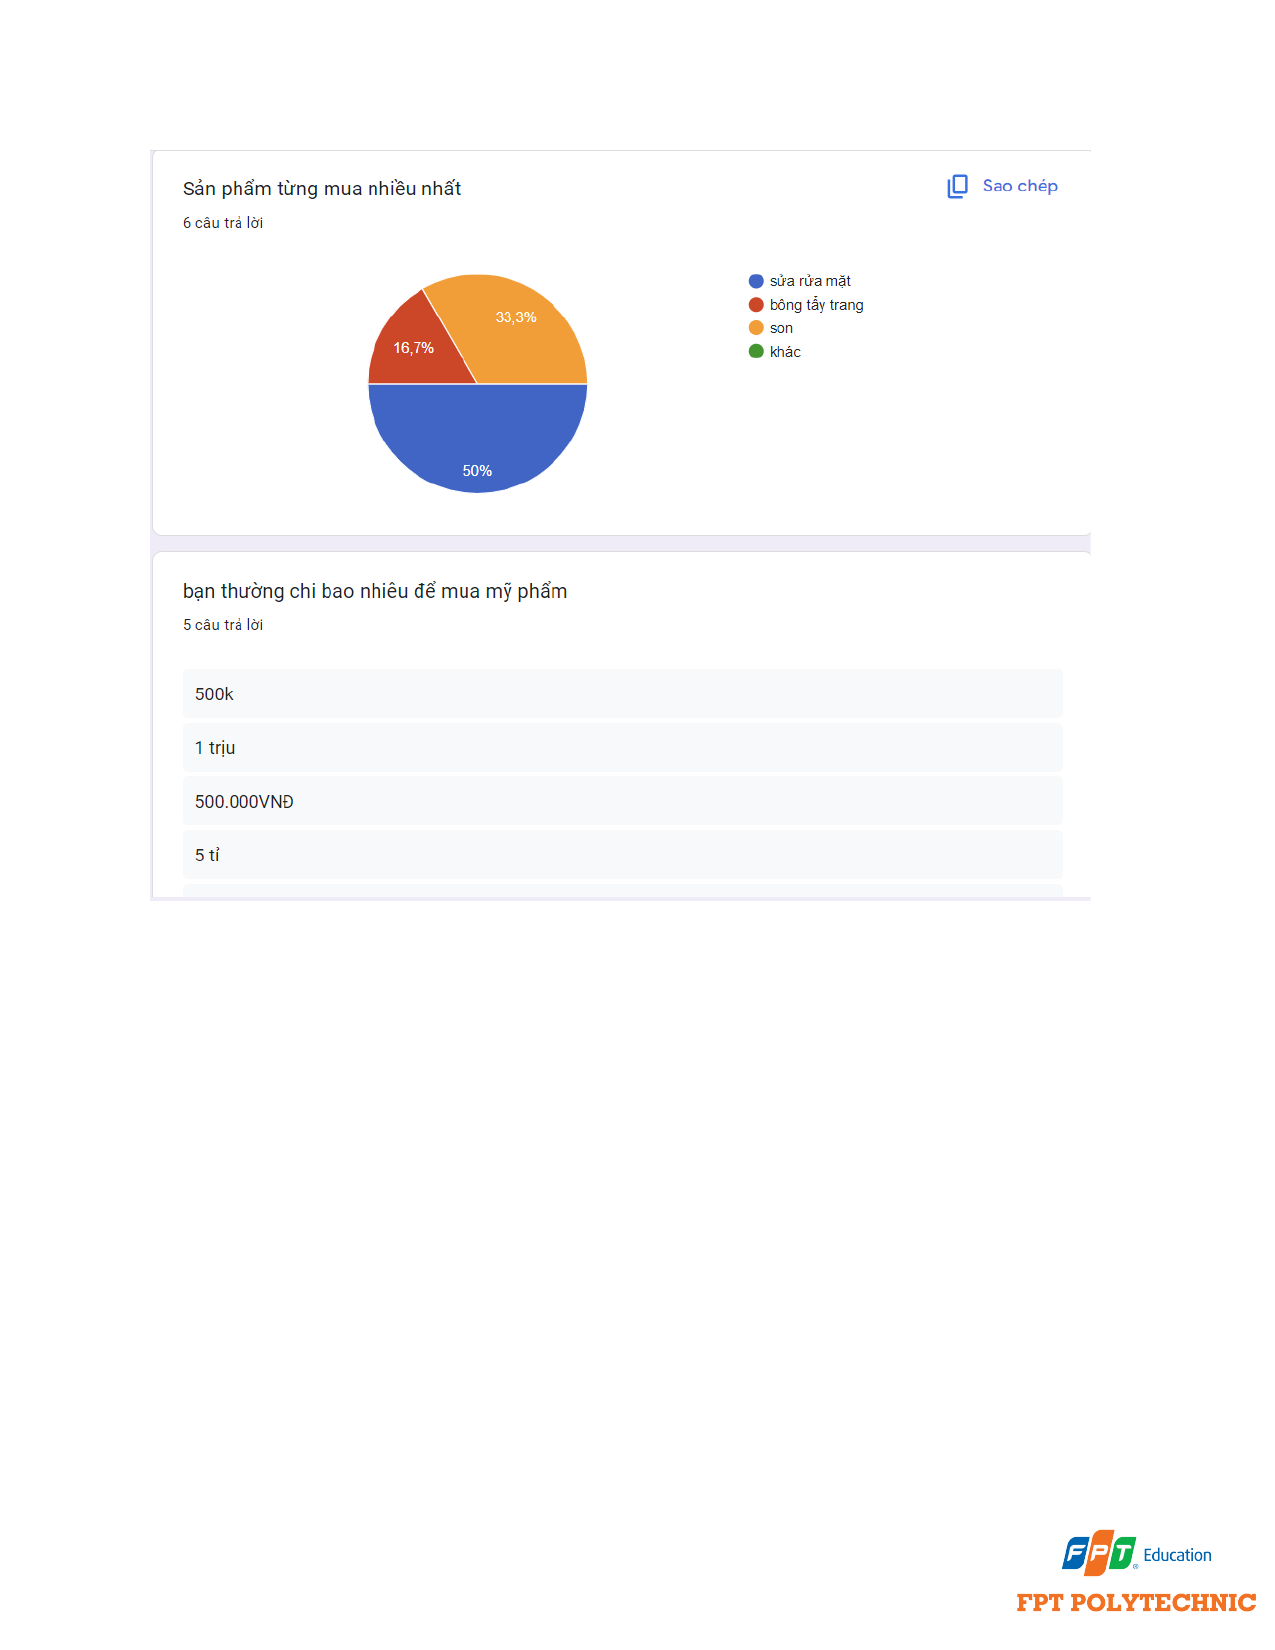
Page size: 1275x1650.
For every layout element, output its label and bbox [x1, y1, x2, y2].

picture [1010, 1523, 1264, 1618]
picture [150, 150, 1091, 901]
